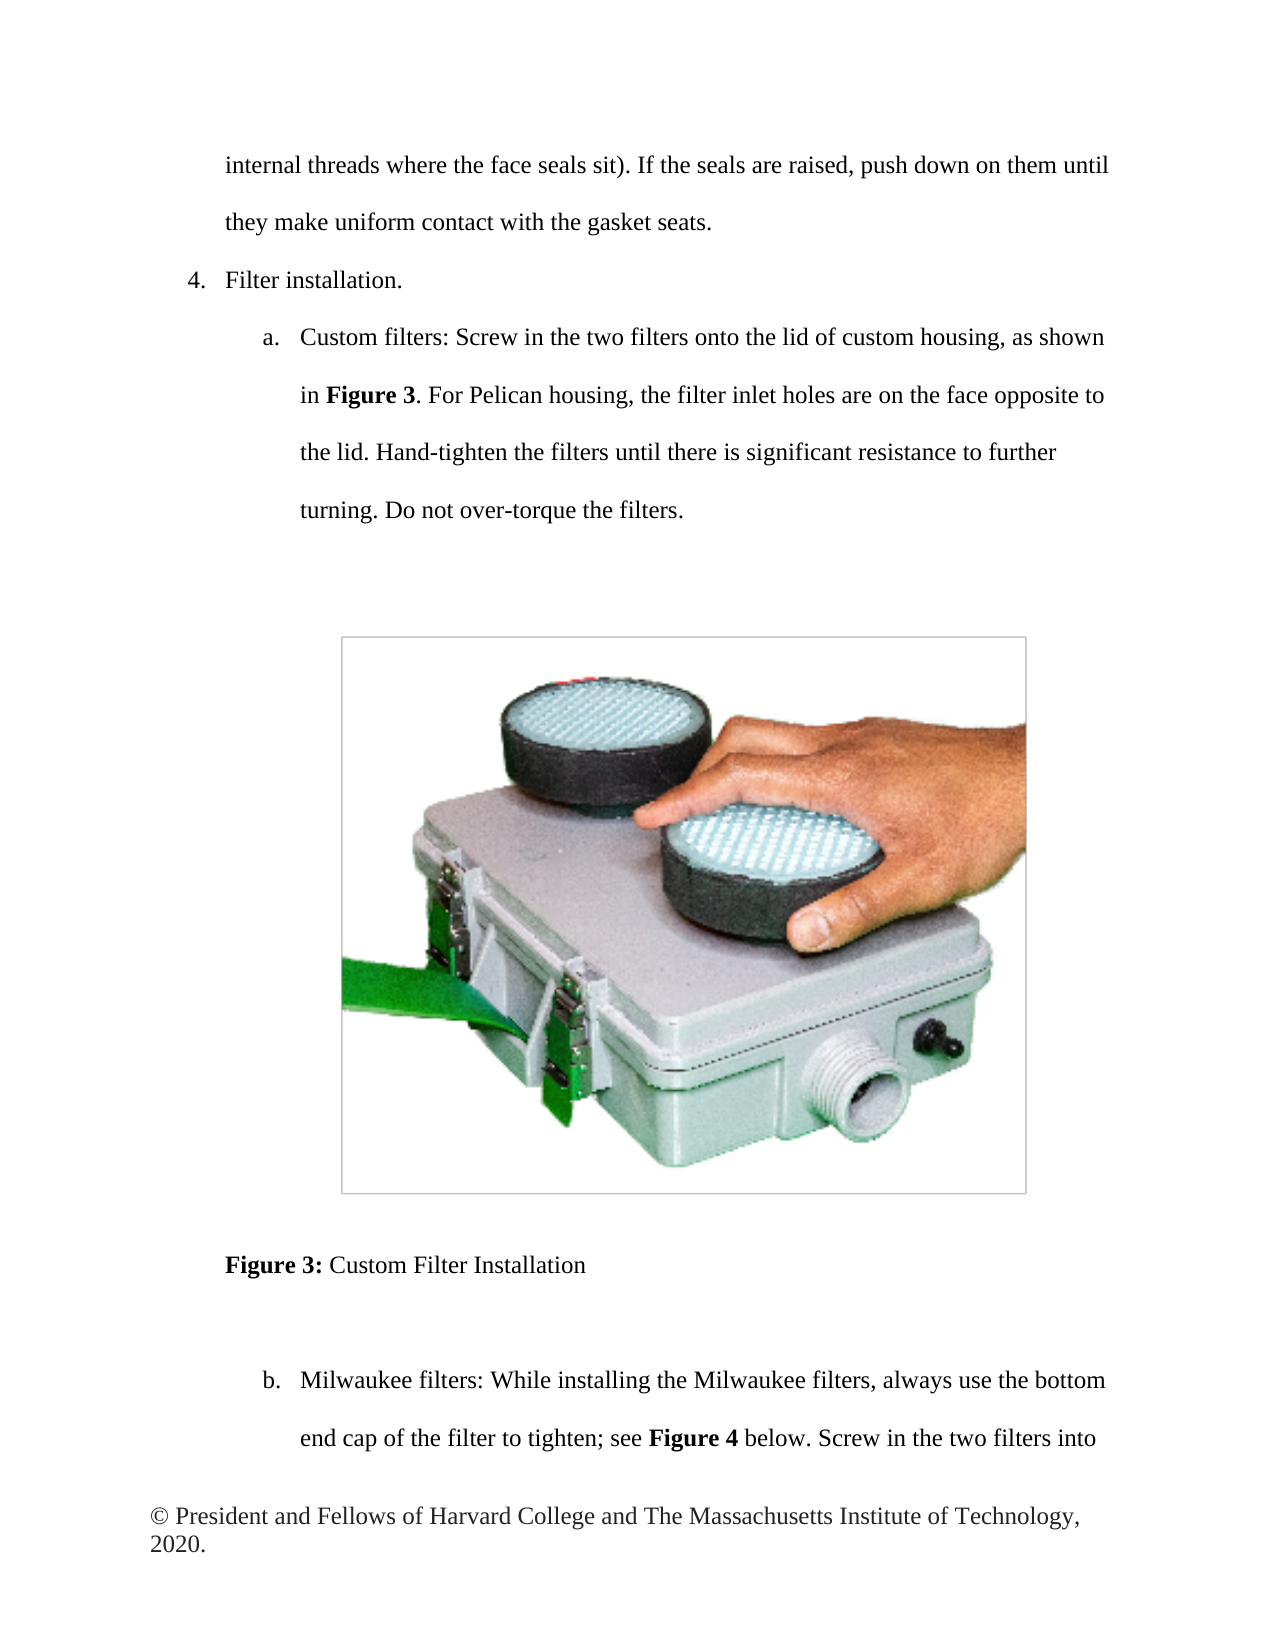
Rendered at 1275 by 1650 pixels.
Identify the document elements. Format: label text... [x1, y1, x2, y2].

list Filter installation. [187, 265, 1125, 294]
picture [225, 610, 1143, 1223]
list Custom filters: Screw in the two filters onto the lid of custom housing, as shown in Figure 3. For Pelican housing, the filter inlet holes are on the face opposite to the lid. Hand-tighten the filters until there is significant resistance to further turning. Do not over-torque the filters. [262, 322, 1125, 524]
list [262, 1365, 1125, 1452]
list Figure 3: Custom Filter Installation [225, 1250, 1125, 1279]
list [187, 150, 1125, 236]
